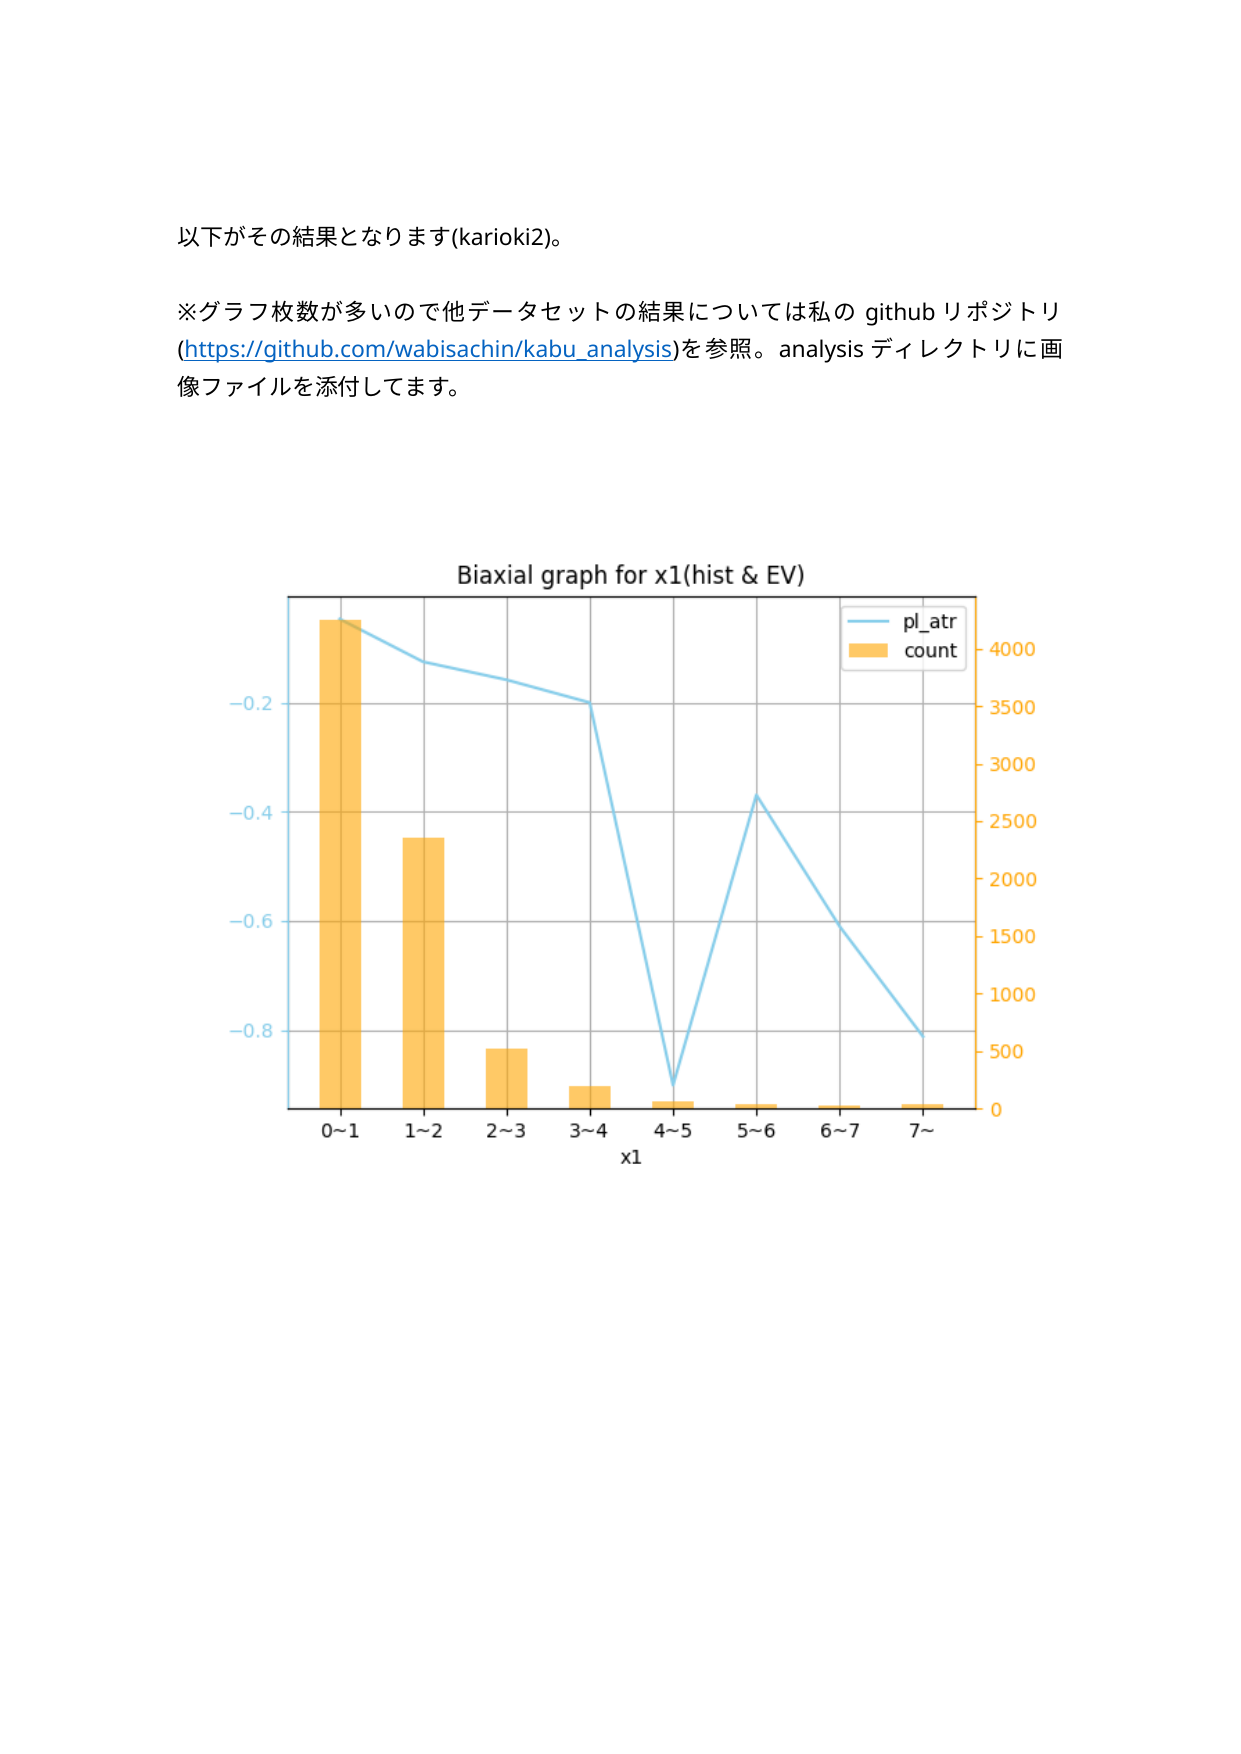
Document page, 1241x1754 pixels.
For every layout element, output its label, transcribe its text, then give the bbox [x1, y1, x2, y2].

text 以下がその結果となります(karioki2)。 [177, 217, 1063, 254]
text ※グラフ枚数が多いので他データセットの結果については私のgithubリポジトリ(https://github.com/wabisachin/kabu_analysis)を参照。analysisディレクトリに画像ファイルを添付してます。 [177, 292, 1063, 404]
picture [177, 516, 1064, 1182]
